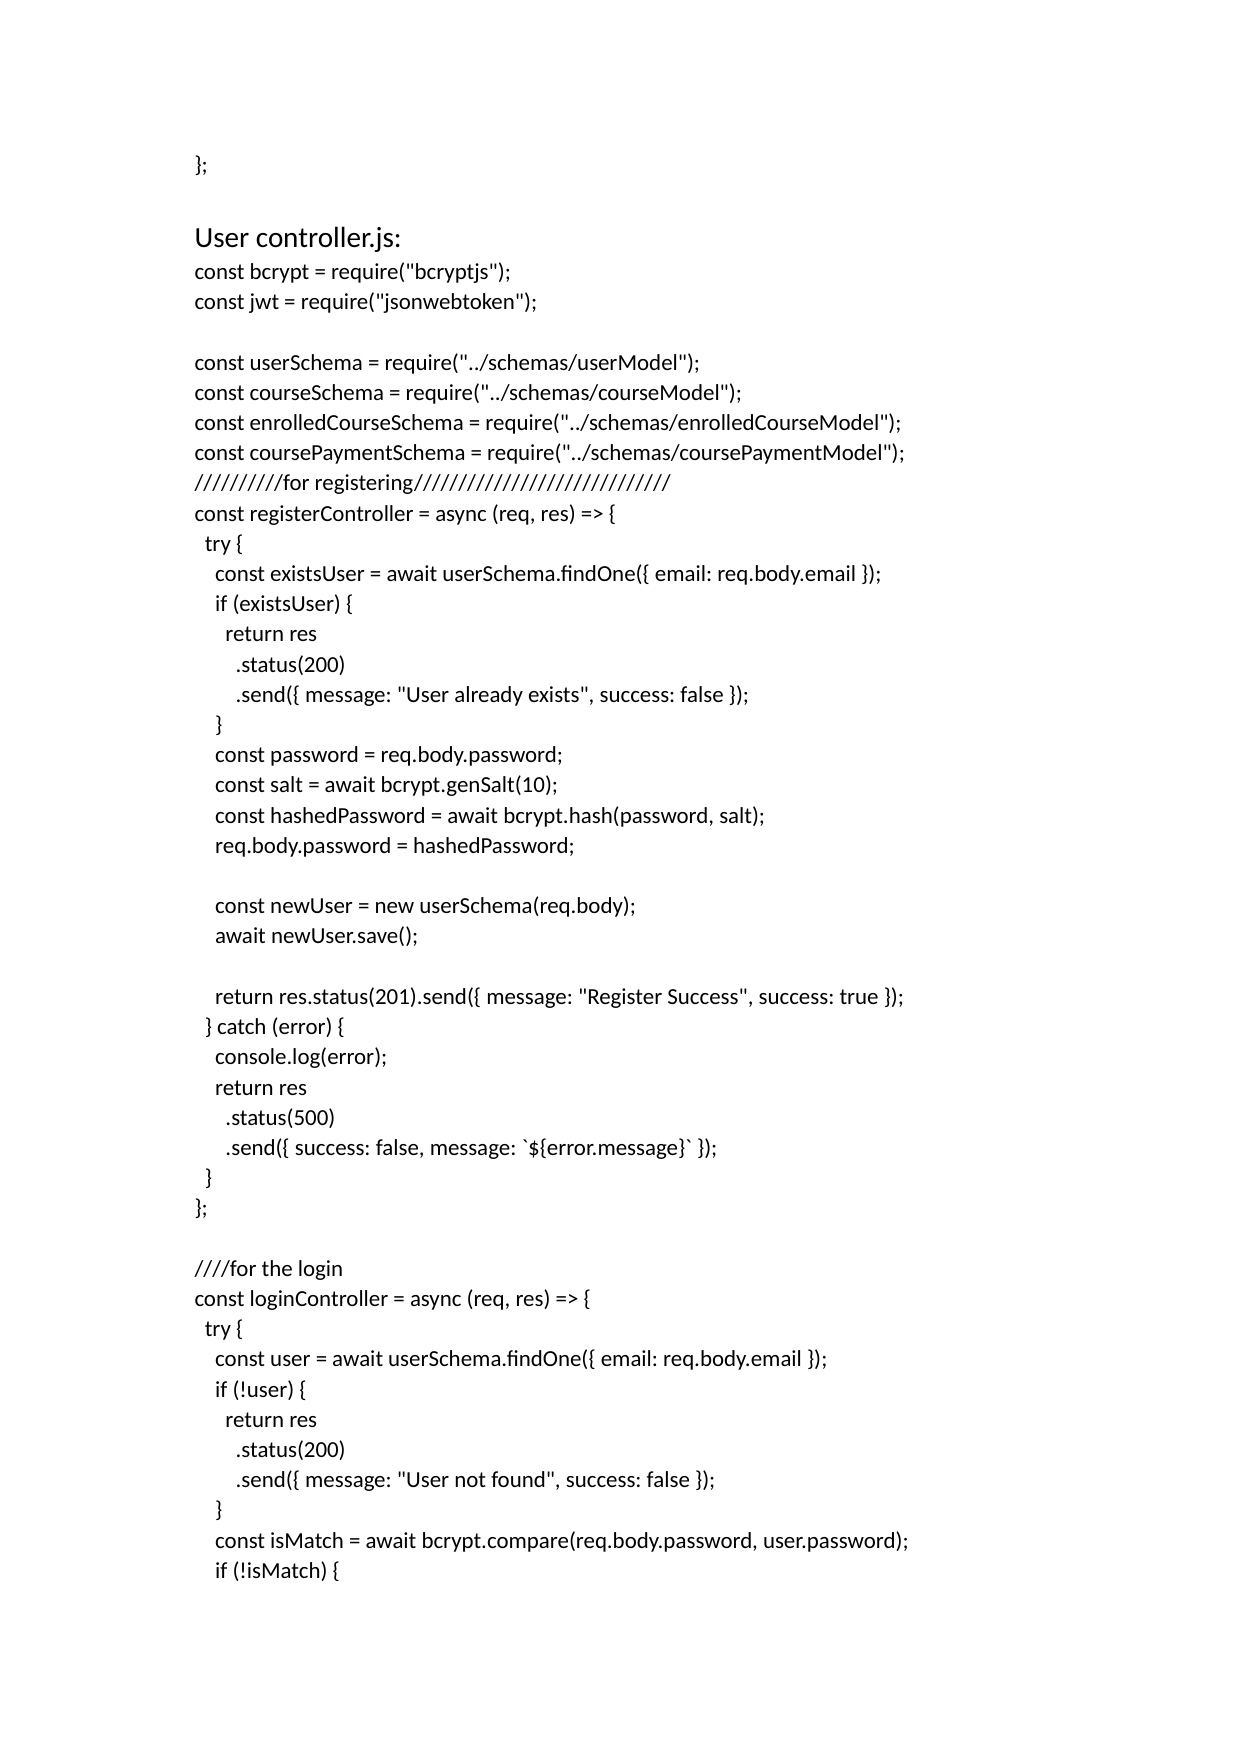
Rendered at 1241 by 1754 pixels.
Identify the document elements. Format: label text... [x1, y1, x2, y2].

text const salt = await bcrypt.genSalt(10); [194, 771, 1092, 799]
text } catch (error) { [194, 1012, 1092, 1040]
text const jwt = require("jsonwebtoken"); [194, 287, 1092, 315]
text await newUser.save(); [194, 922, 1092, 950]
text const registerController = async (req, res) => { [194, 499, 1092, 527]
text const password = req.body.password; [194, 740, 1092, 768]
text const userSchema = require("../schemas/userModel"); [194, 348, 1092, 376]
text const courseSchema = require("../schemas/courseModel"); [194, 378, 1092, 406]
text console.log(error); [194, 1042, 1092, 1071]
text }; [194, 150, 1092, 178]
text } [194, 1163, 1092, 1191]
text if (!isMatch) { [194, 1556, 1092, 1584]
text try { [194, 1314, 1092, 1342]
text return res [194, 619, 1092, 648]
text const coursePaymentSchema = require("../schemas/coursePaymentModel"); [194, 438, 1092, 466]
text .status(500) [194, 1103, 1092, 1131]
text User controller.js: [194, 219, 1092, 254]
text if (!user) { [194, 1375, 1092, 1403]
text const bcrypt = require("bcryptjs"); [194, 257, 1092, 285]
text return res.status(201).send({ message: "Register Success", success: true }); [194, 982, 1092, 1010]
text const enrolledCourseSchema = require("../schemas/enrolledCourseModel"); [194, 408, 1092, 436]
text .status(200) [194, 1435, 1092, 1463]
text if (existsUser) { [194, 589, 1092, 617]
text }; [194, 1193, 1092, 1222]
text return res [194, 1405, 1092, 1433]
text .send({ message: "User already exists", success: false }); [194, 680, 1092, 708]
text ////for the login [194, 1254, 1092, 1282]
text .send({ message: "User not found", success: false }); [194, 1465, 1092, 1493]
text const isMatch = await bcrypt.compare(req.body.password, user.password); [194, 1526, 1092, 1554]
text const newUser = new userSchema(req.body); [194, 891, 1092, 919]
text const user = await userSchema.findOne({ email: req.body.email }); [194, 1344, 1092, 1373]
text .status(200) [194, 650, 1092, 678]
text } [194, 1496, 1092, 1524]
text const loginController = async (req, res) => { [194, 1284, 1092, 1312]
text const hashedPassword = await bcrypt.hash(password, salt); [194, 801, 1092, 829]
text try { [194, 529, 1092, 557]
text } [194, 710, 1092, 738]
text return res [194, 1073, 1092, 1101]
text .send({ success: false, message: `${error.message}` }); [194, 1133, 1092, 1161]
text req.body.password = hashedPassword; [194, 831, 1092, 859]
text const existsUser = await userSchema.findOne({ email: req.body.email }); [194, 559, 1092, 587]
text //////////for registering///////////////////////////// [194, 468, 1092, 497]
